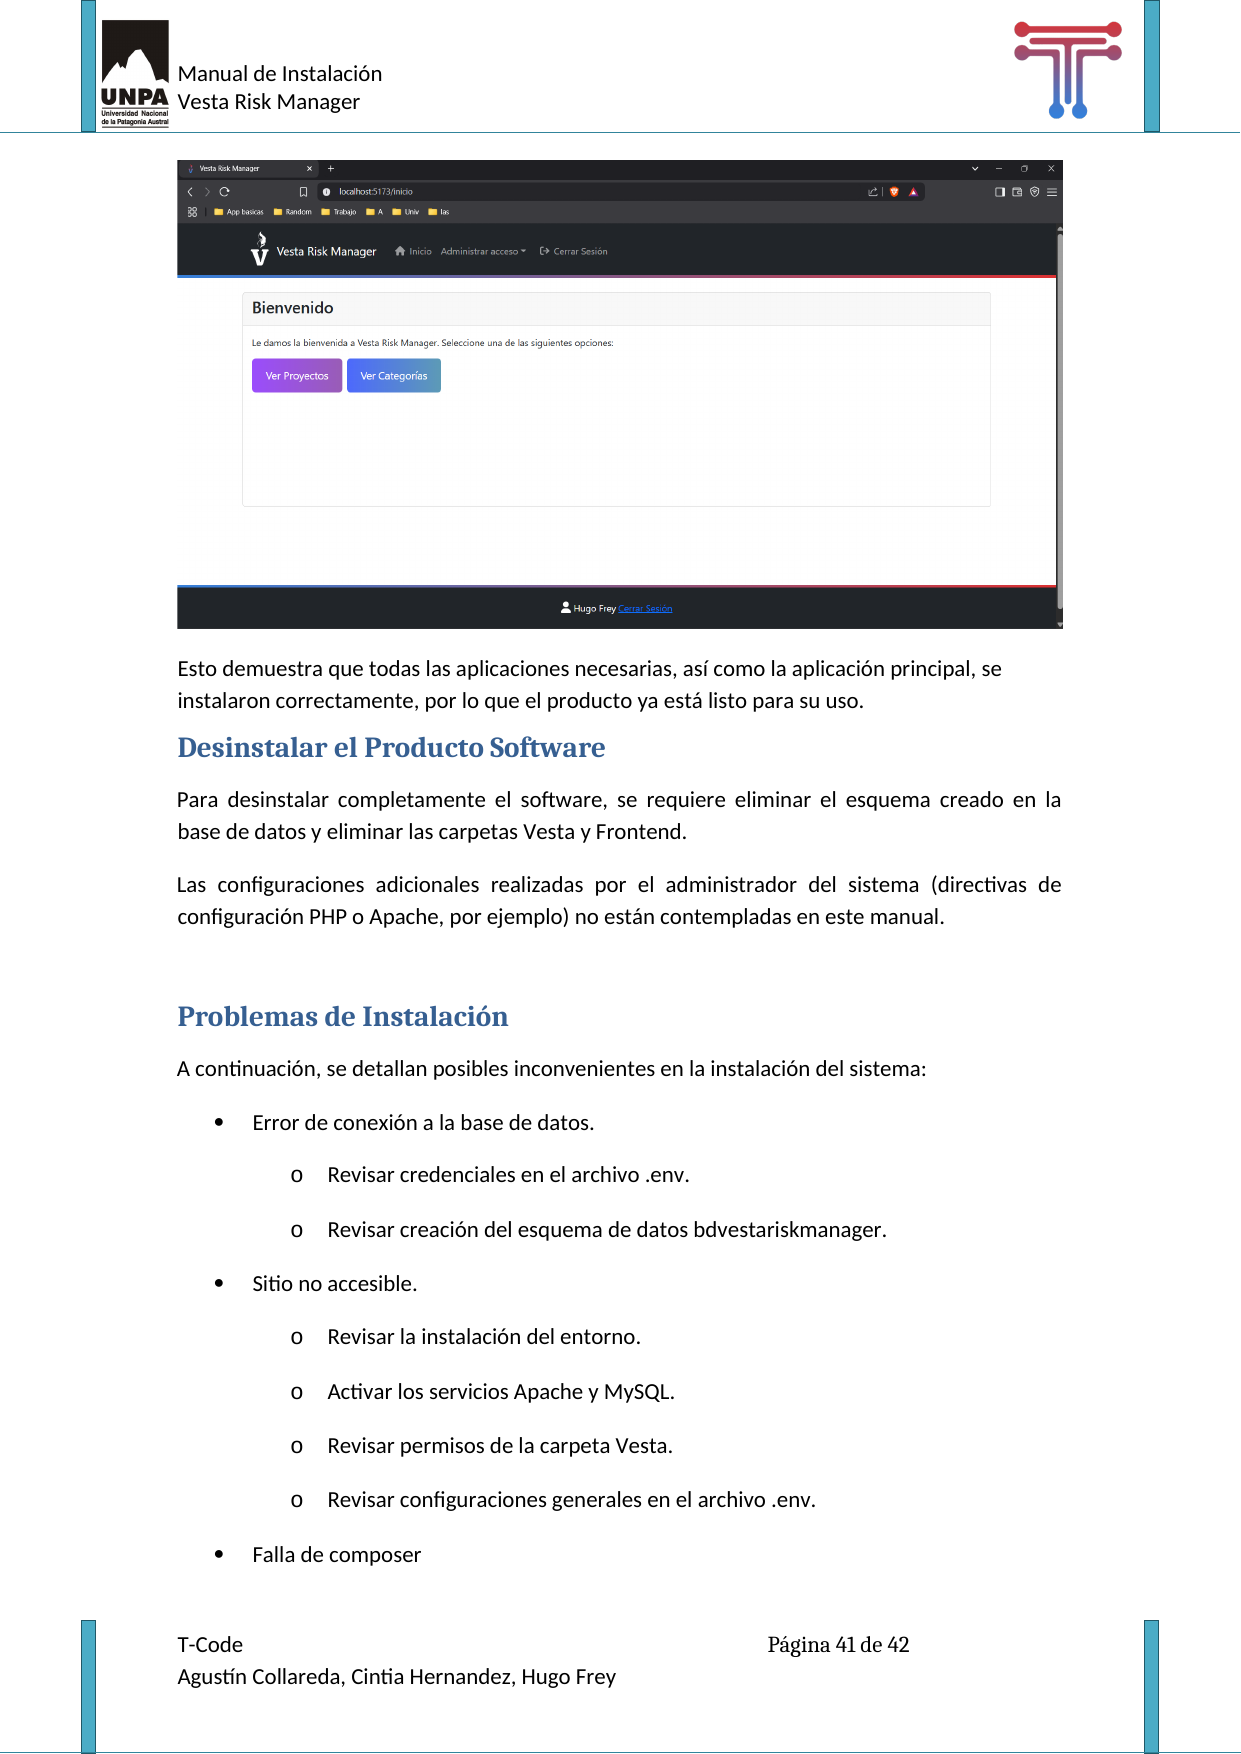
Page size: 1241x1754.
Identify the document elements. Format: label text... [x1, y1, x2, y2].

text Desinstalar el Producto Software [177, 731, 1063, 764]
list Sitio no accesible. [215, 1269, 1063, 1297]
text A continuación, se detallan posibles inconvenientes en la instalación del sistema: [177, 1054, 1063, 1083]
list Revisar la instalación del entorno. [290, 1322, 1063, 1352]
text Las configuraciones adicionales realizadas por el administrador del sistema (directivas de configuración PHP o Apache, por ejemplo) no están contempladas en este manual. [177, 870, 1063, 931]
picture [177, 160, 1063, 629]
list Revisar creación del esquema de datos bdvestariskmanager. [290, 1215, 1063, 1244]
picture [100, 18, 170, 129]
text Esto demuestra que todas las aplicaciones necesarias, así como la aplicación principal, se instalaron correctamente, por lo que el producto ya está listo para su uso. [177, 654, 1063, 714]
list Revisar configuraciones generales en el archivo .env. [290, 1486, 1063, 1515]
picture [1013, 18, 1123, 121]
text Problemas de Instalación [177, 1000, 1063, 1034]
text Para desinstalar completamente el software, se requiere eliminar el esquema creado en la base de datos y eliminar las carpetas Vesta y Frontend. [177, 785, 1063, 845]
list Activar los servicios Apache y MySQL. [290, 1377, 1063, 1406]
list Revisar credenciales en el archivo .env. [290, 1161, 1063, 1190]
list Revisar permisos de la carpeta Vesta. [290, 1431, 1063, 1460]
list Falla de composer [215, 1540, 1063, 1568]
list Error de conexión a la base de datos. [215, 1108, 1063, 1136]
